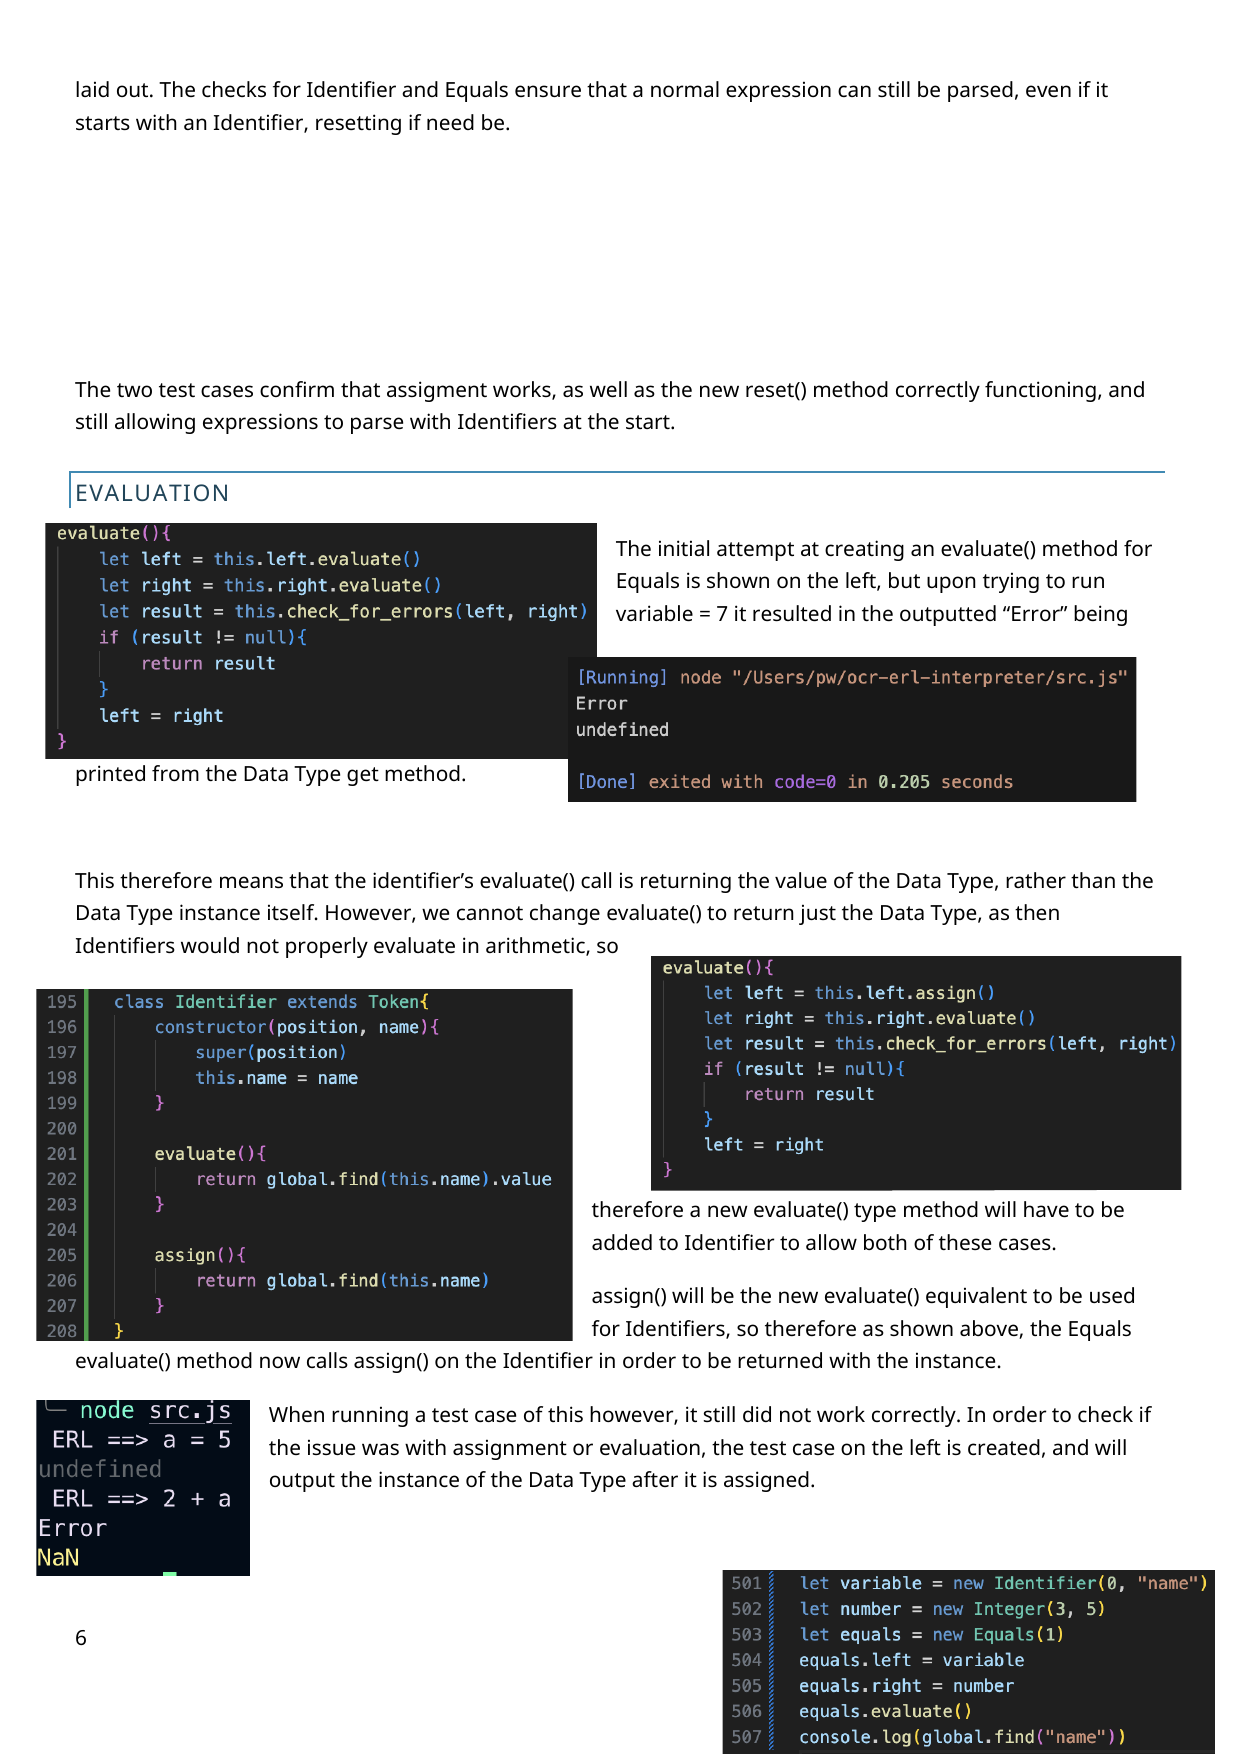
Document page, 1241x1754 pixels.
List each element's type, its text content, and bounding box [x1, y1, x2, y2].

subtitle evaluation [71, 473, 1165, 508]
text For now, this excludes error handling until they are added, but it is clear to see the expected for how an assignment is laid out. The checks for Identifier and Equals ensure that a normal expression can still be parsed, even if it starts with an Identifier, resetting if need be. [75, 75, 1165, 136]
picture [45, 523, 1137, 802]
picture [36, 989, 573, 1341]
text When running a test case of this however, it still did not work correctly. In order to check if the issue was with assignment or evaluation, the test case on the left is created, and will output the instance of the Data Type after it is assigned. [250, 1400, 1165, 1494]
picture [650, 956, 1181, 1191]
text assign() will be the new evaluate() equivalent to be used for Identifiers, so therefore as shown above, the Equals evaluate() method now calls assign() on the Identifier in order to be returned with the instance. [75, 1281, 1165, 1375]
text The initial attempt at creating an evaluate() method for Equals is shown on the left, but upon trying to run variable = 7 it resulted in the outputted “Error” being printed from the Data Type get method. [75, 759, 568, 787]
picture [36, 1400, 250, 1576]
picture [722, 1570, 1215, 1754]
text The initial attempt at creating an evaluate() method for Equals is shown on the left, but upon trying to run variable = 7 it resulted in the outputted “Error” being printed from the Data Type get method. [597, 534, 1165, 787]
text The two test cases confirm that assigment works, as well as the new reset() method correctly functioning, and still allowing expressions to parse with Identifiers at the start. [75, 375, 1165, 436]
